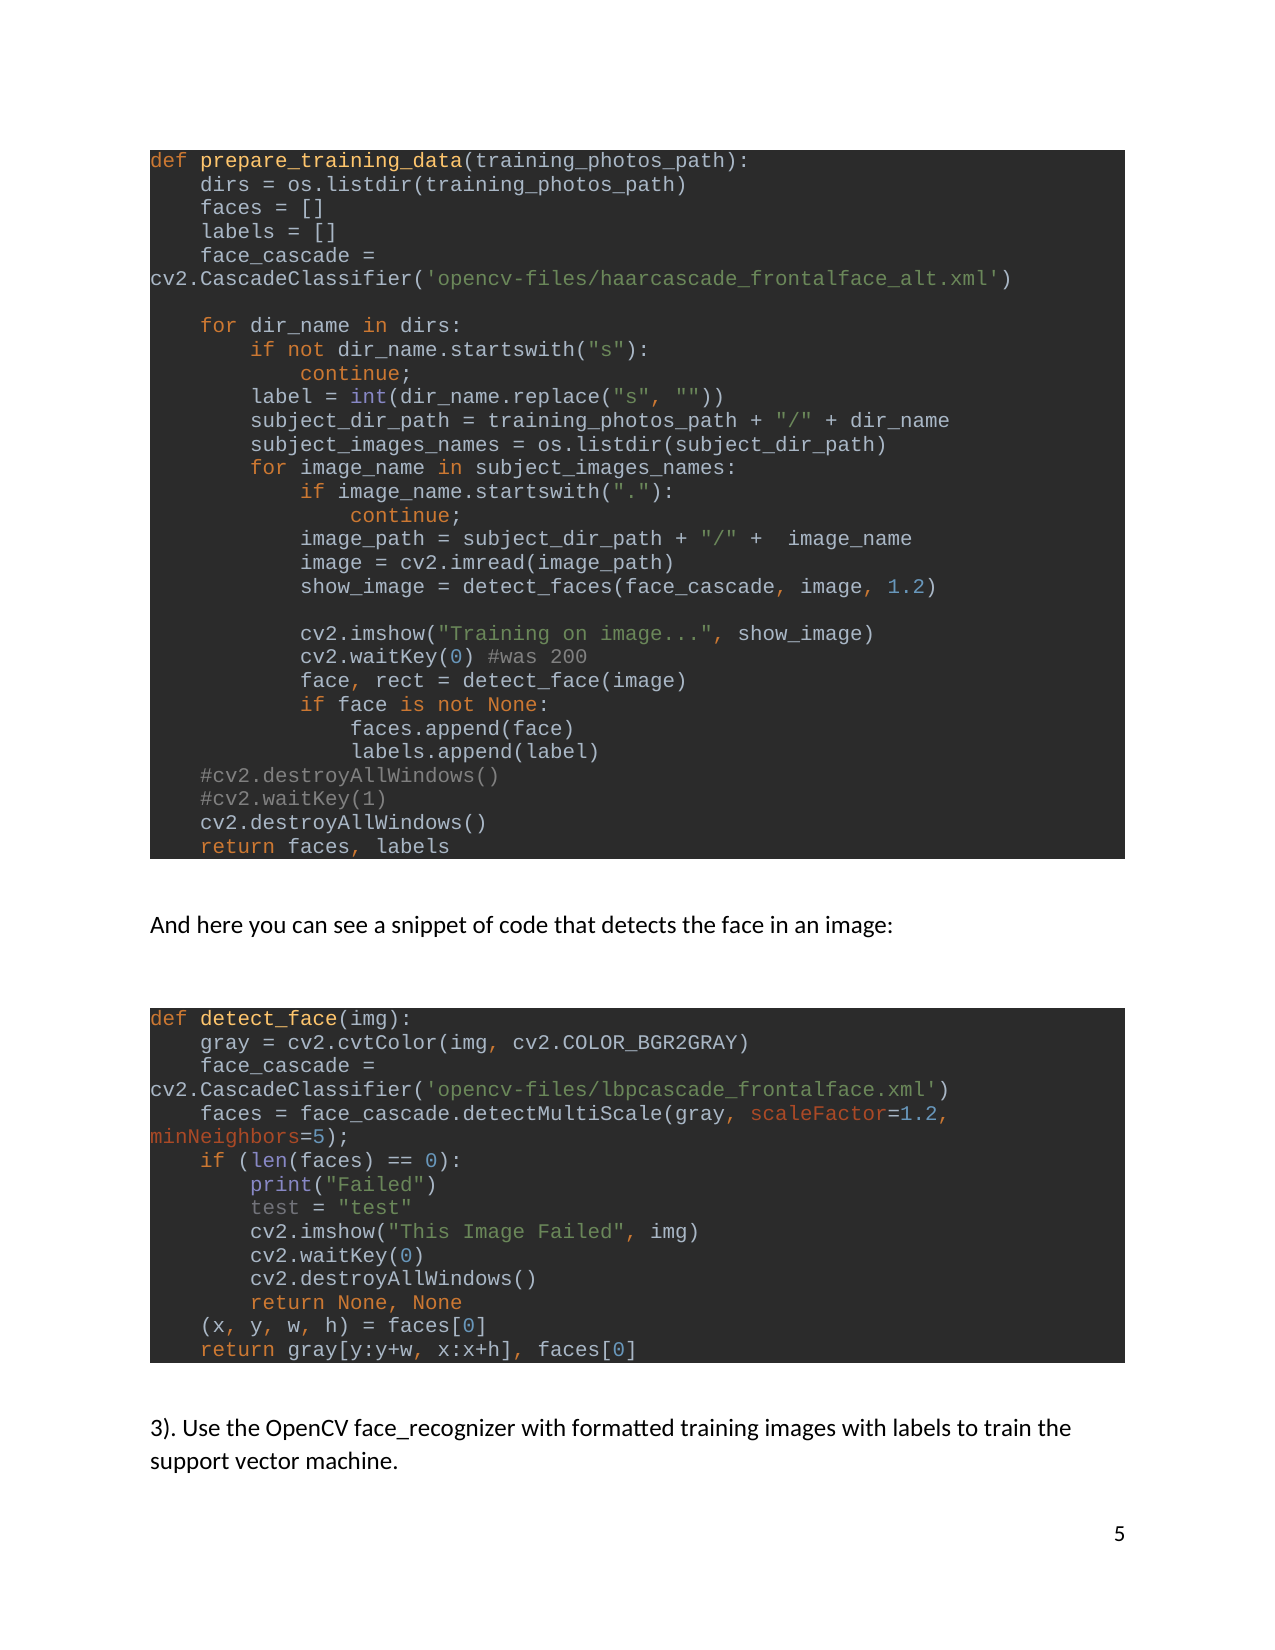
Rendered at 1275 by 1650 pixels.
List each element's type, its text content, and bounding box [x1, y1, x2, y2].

text And here you can see a snippet of code that detects the face in an image: [150, 909, 1125, 939]
text def prepare_training_data(training_photos_path): dirs = os.listdir(training_photos_path) faces = [] labels = [] face_cascade = cv2.CascadeClassifier('opencv-files/haarcascade_frontalface_alt.xml') for dir_name in dirs: if not dir_name.startswith("s"): continue; label = int(dir_name.replace("s", "")) subject_dir_path = training_photos_path + "/" + dir_name subject_images_names = os.listdir(subject_dir_path) for image_name in subject_images_names: if image_name.startswith("."): continue; image_path = subject_dir_path + "/" + image_name image = cv2.imread(image_path) show_image = detect_faces(face_cascade, image, 1.2) cv2.imshow("Training on image...", show_image) cv2.waitKey(0) #was 200 face, rect = detect_face(image) if face is not None: faces.append(face) labels.append(label) #cv2.destroyAllWindows() #cv2.waitKey(1) cv2.destroyAllWindows() return faces, labels [150, 150, 1125, 859]
text def detect_face(img): gray = cv2.cvtColor(img, cv2.COLOR_BGR2GRAY) face_cascade = cv2.CascadeClassifier('opencv-files/lbpcascade_frontalface.xml') faces = face_cascade.detectMultiScale(gray, scaleFactor=1.2, minNeighbors=5); if (len(faces) == 0): print("Failed") test = "test" cv2.imshow("This Image Failed", img) cv2.waitKey(0) cv2.destroyAllWindows() return None, None (x, y, w, h) = faces[0] return gray[y:y+w, x:x+h], faces[0] [150, 1008, 1125, 1363]
text 3). Use the OpenCV face_recognizer with formatted training images with labels to train the support vector machine. [150, 1412, 1125, 1476]
